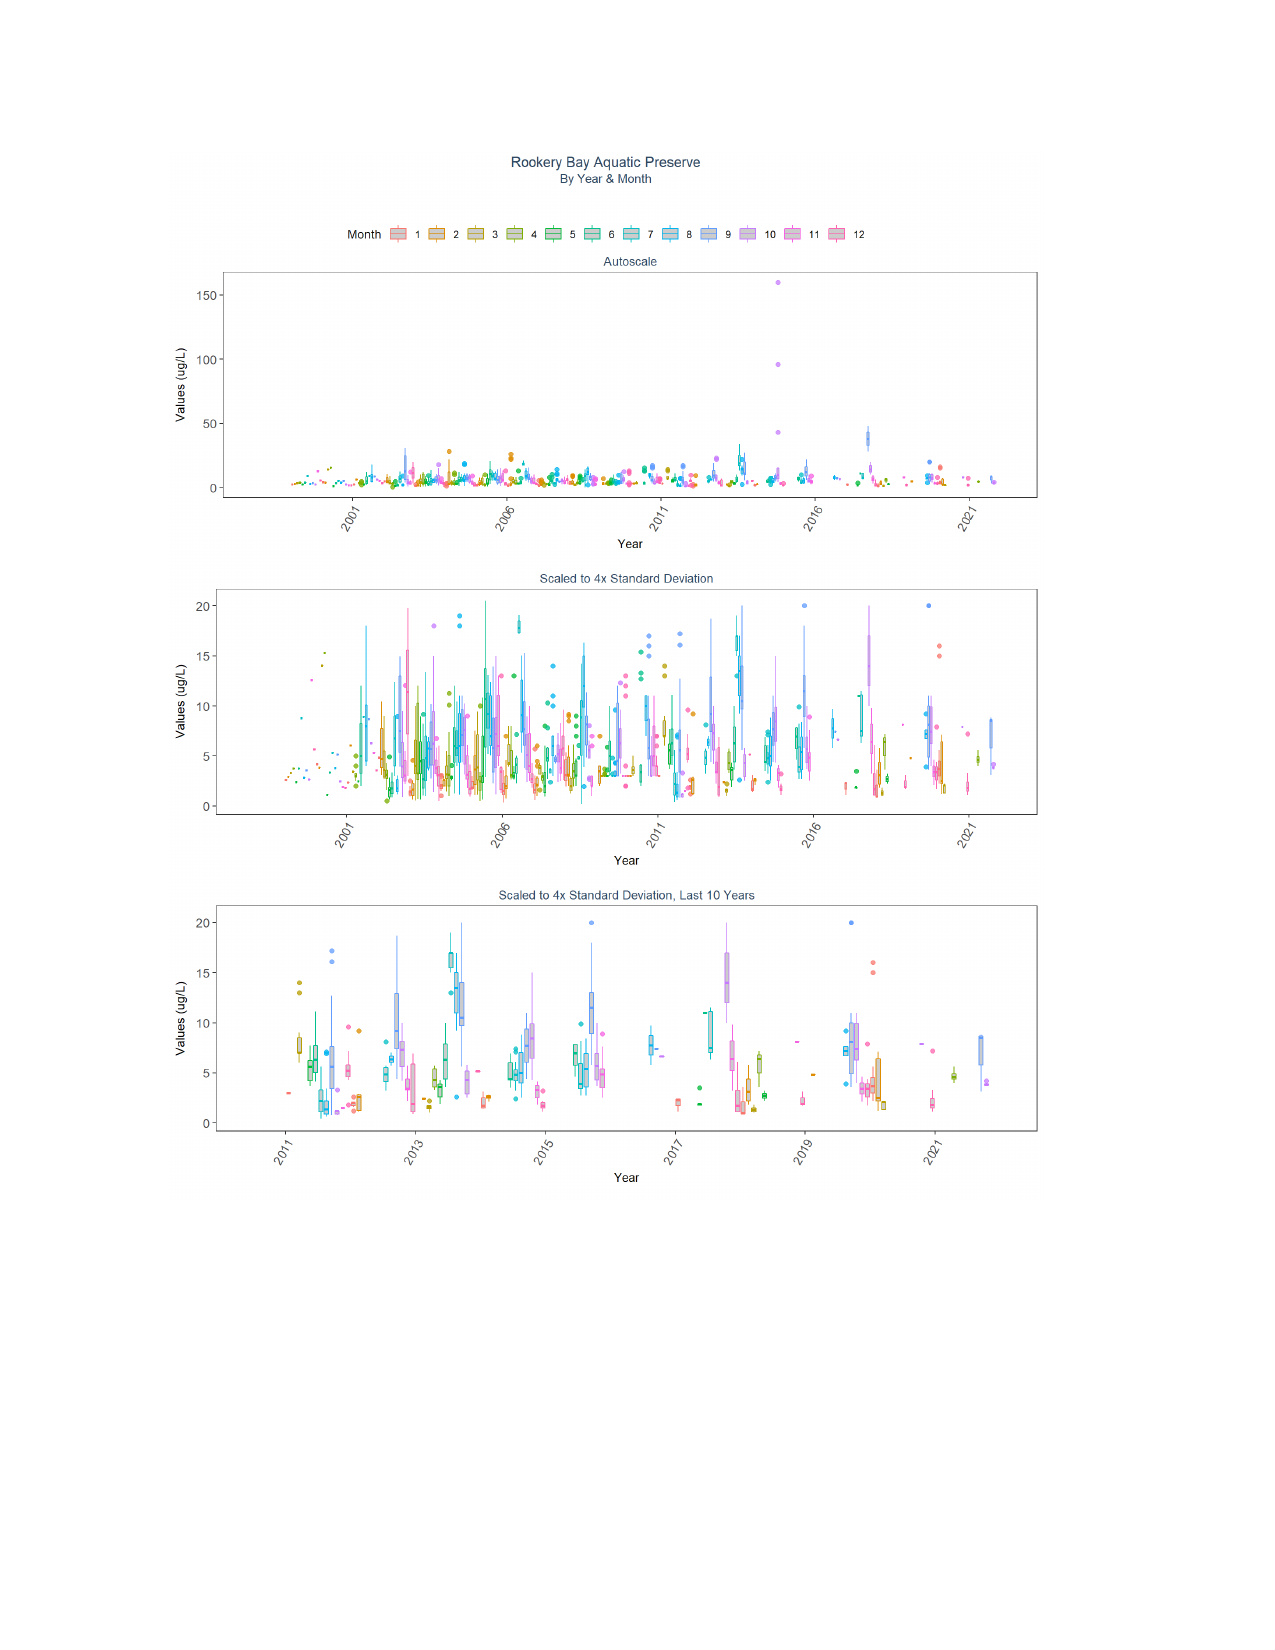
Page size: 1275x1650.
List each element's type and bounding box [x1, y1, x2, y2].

picture [168, 150, 1044, 1200]
